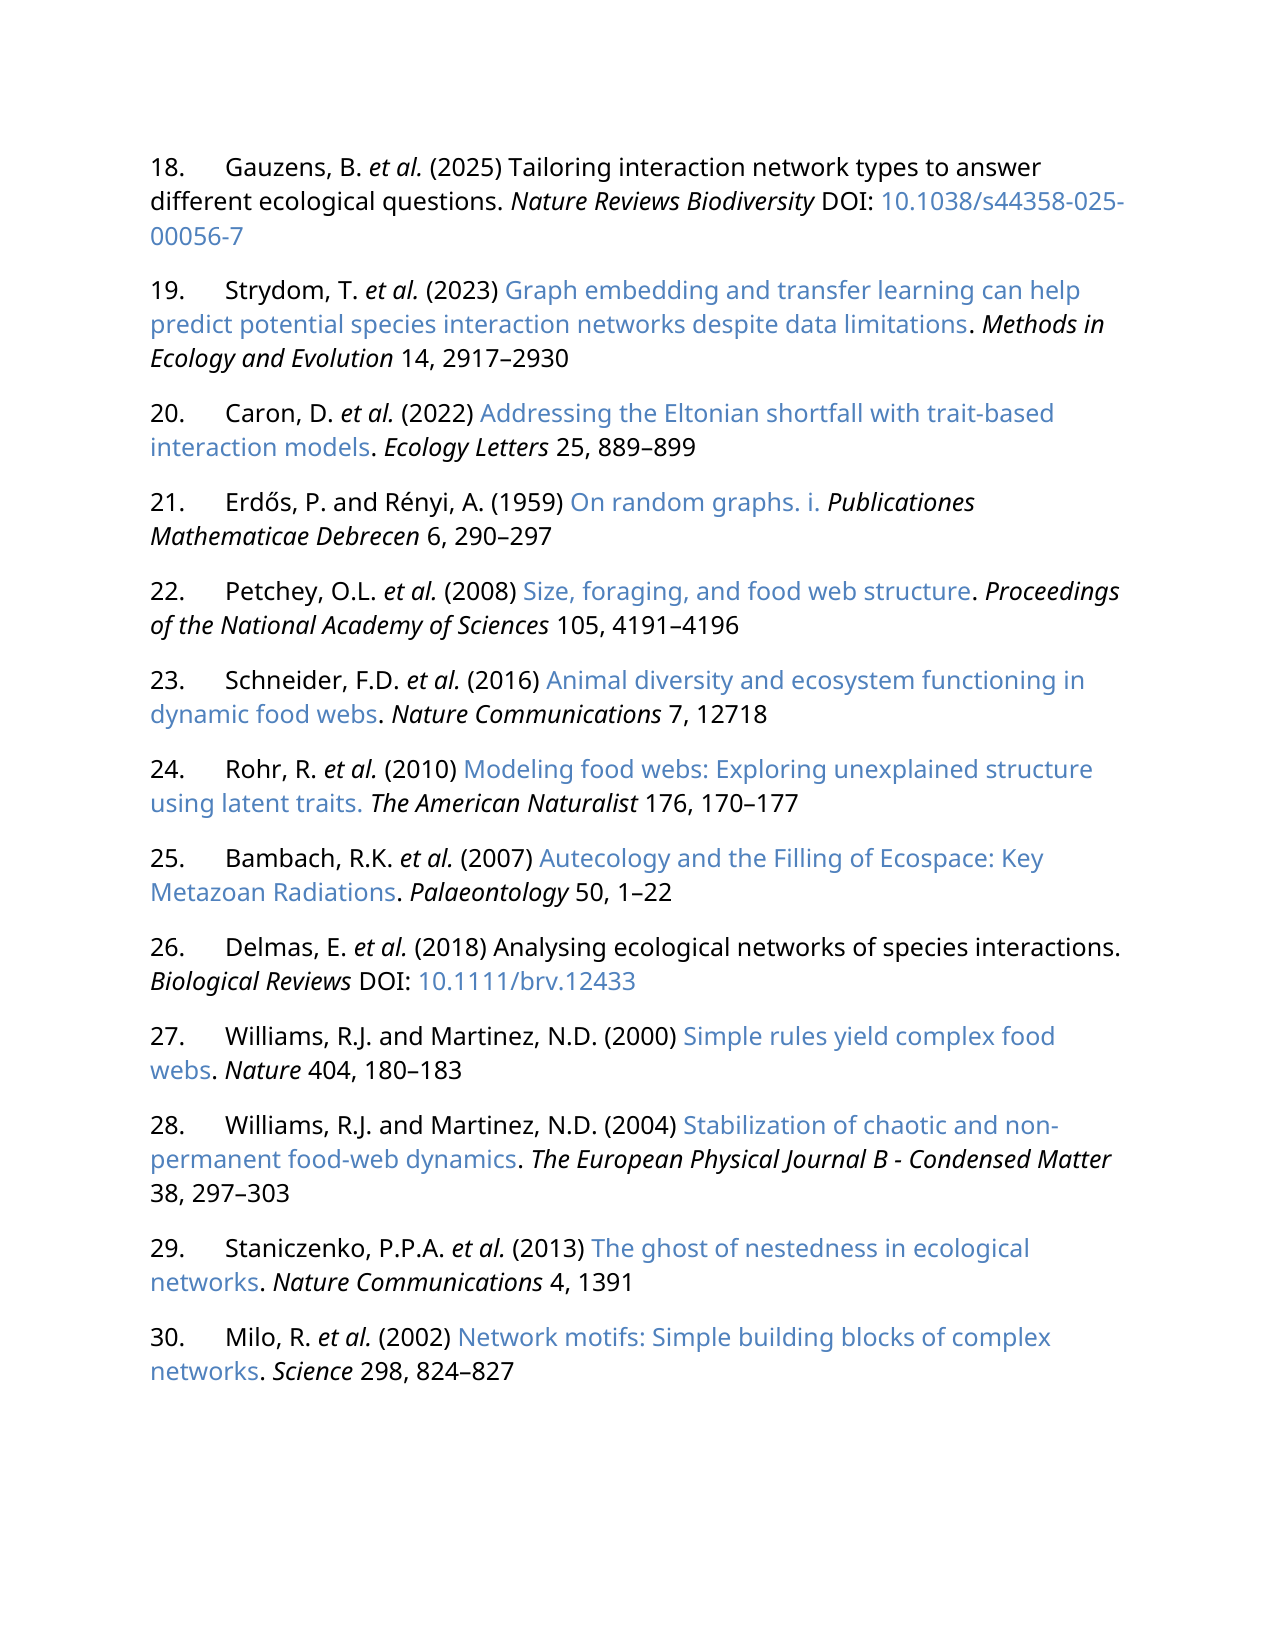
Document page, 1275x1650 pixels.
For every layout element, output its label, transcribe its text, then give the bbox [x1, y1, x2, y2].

text 24. Rohr, R. et al. (2010) Modeling food webs: Exploring unexplained structure using latent traits. The American Naturalist 176, 170–177 [150, 752, 1125, 820]
text 21. Erdős, P. and Rényi, A. (1959) On random graphs. i. Publicationes Mathematicae Debrecen 6, 290–297 [150, 485, 1125, 553]
text 20. Caron, D. et al. (2022) Addressing the Eltonian shortfall with trait-based interaction models. Ecology Letters 25, 889–899 [150, 396, 1125, 464]
text 25. Bambach, R.K. et al. (2007) Autecology and the Filling of Ecospace: Key Metazoan Radiations. Palaeontology 50, 1–22 [150, 841, 1125, 909]
text 30. Milo, R. et al. (2002) Network motifs: Simple building blocks of complex networks. Science 298, 824–827 [150, 1320, 1125, 1388]
text 29. Staniczenko, P.P.A. et al. (2013) The ghost of nestedness in ecological networks. Nature Communications 4, 1391 [150, 1231, 1125, 1299]
text 22. Petchey, O.L. et al. (2008) Size, foraging, and food web structure. Proceedings of the National Academy of Sciences 105, 4191–4196 [150, 574, 1125, 642]
text 26. Delmas, E. et al. (2018) Analysing ecological networks of species interactions. Biological Reviews DOI: 10.1111/brv.12433 [150, 930, 1125, 998]
text 19. Strydom, T. et al. (2023) Graph embedding and transfer learning can help predict potential species interaction networks despite data limitations. Methods in Ecology and Evolution 14, 2917–2930 [150, 273, 1125, 375]
text 27. Williams, R.J. and Martinez, N.D. (2000) Simple rules yield complex food webs. Nature 404, 180–183 [150, 1019, 1125, 1087]
text 23. Schneider, F.D. et al. (2016) Animal diversity and ecosystem functioning in dynamic food webs. Nature Communications 7, 12718 [150, 663, 1125, 731]
text 28. Williams, R.J. and Martinez, N.D. (2004) Stabilization of chaotic and non-permanent food-web dynamics. The European Physical Journal B - Condensed Matter 38, 297–303 [150, 1108, 1125, 1210]
text 18. Gauzens, B. et al. (2025) Tailoring interaction network types to answer different ecological questions. Nature Reviews Biodiversity DOI: 10.1038/s44358-025-00056-7 [150, 150, 1125, 252]
